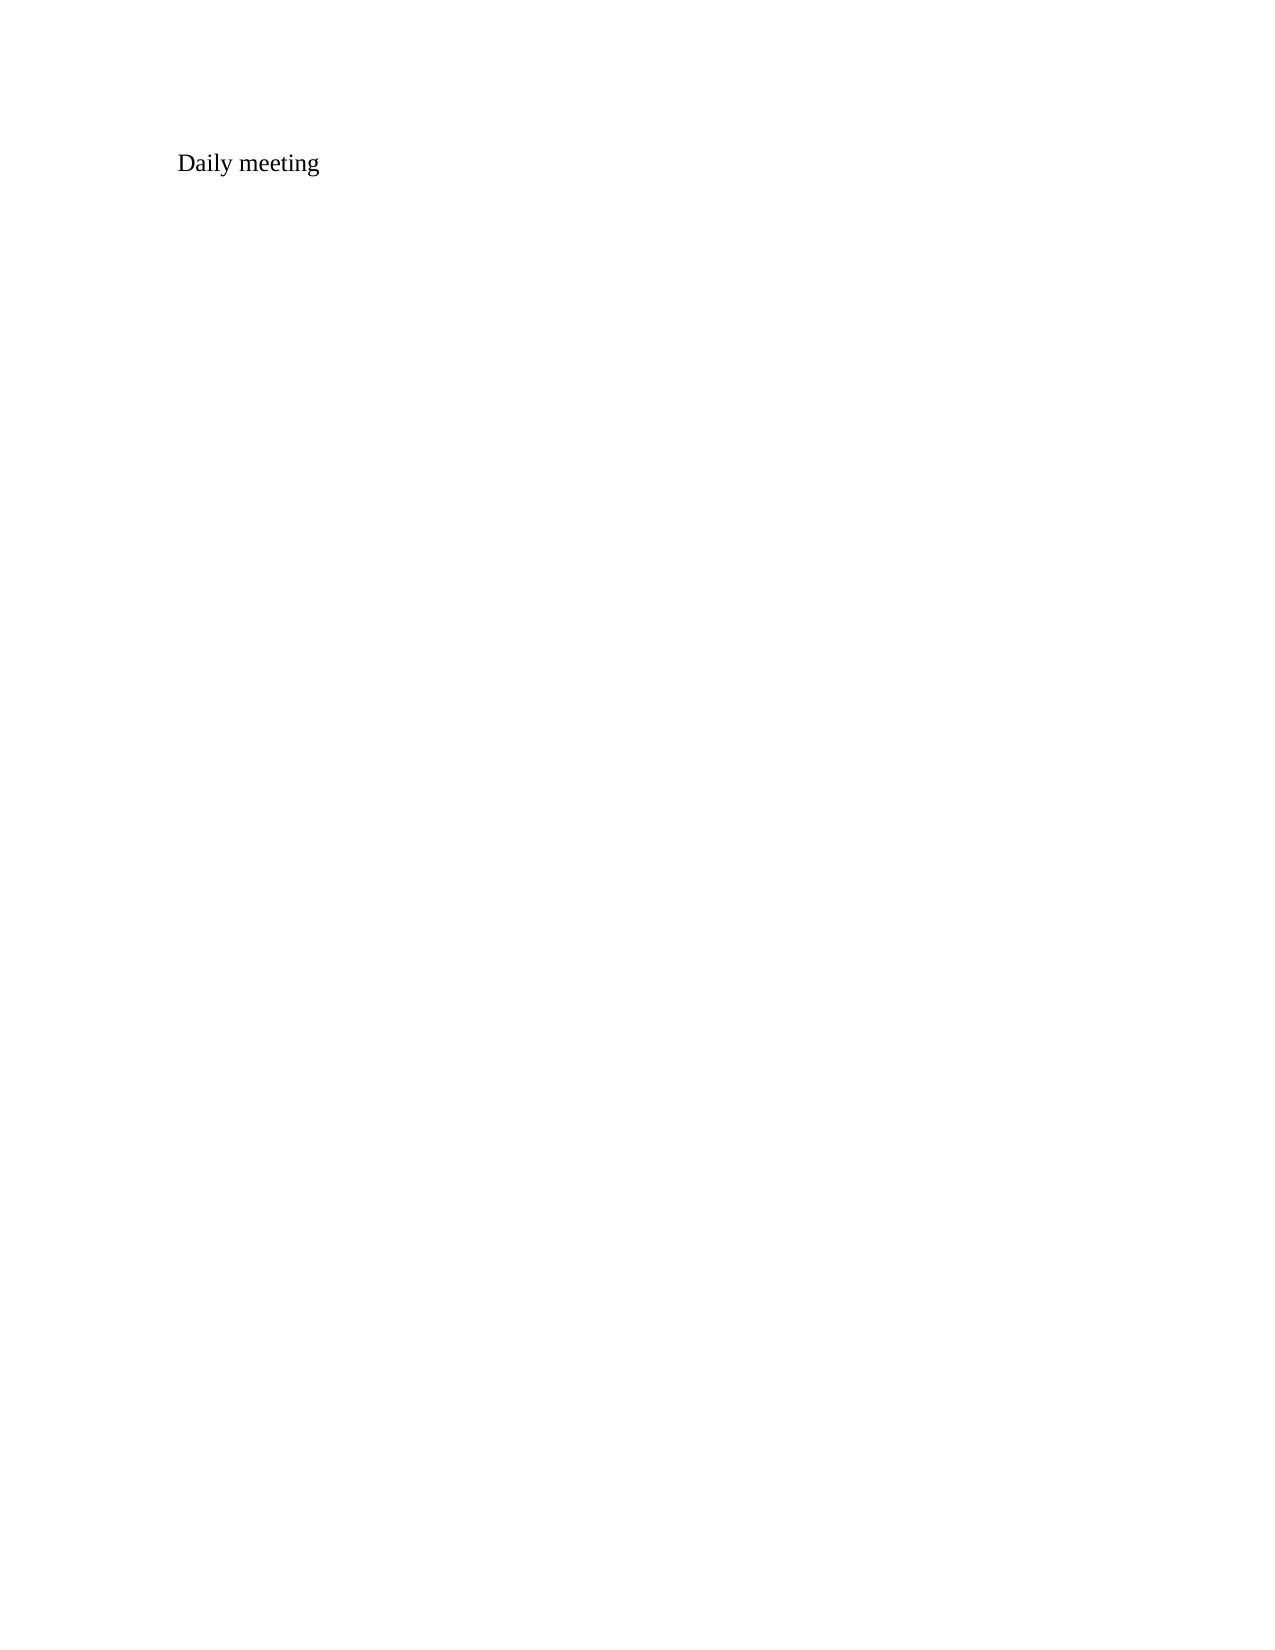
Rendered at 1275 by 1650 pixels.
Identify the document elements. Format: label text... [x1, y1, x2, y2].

text Daily meeting [177, 148, 1098, 176]
